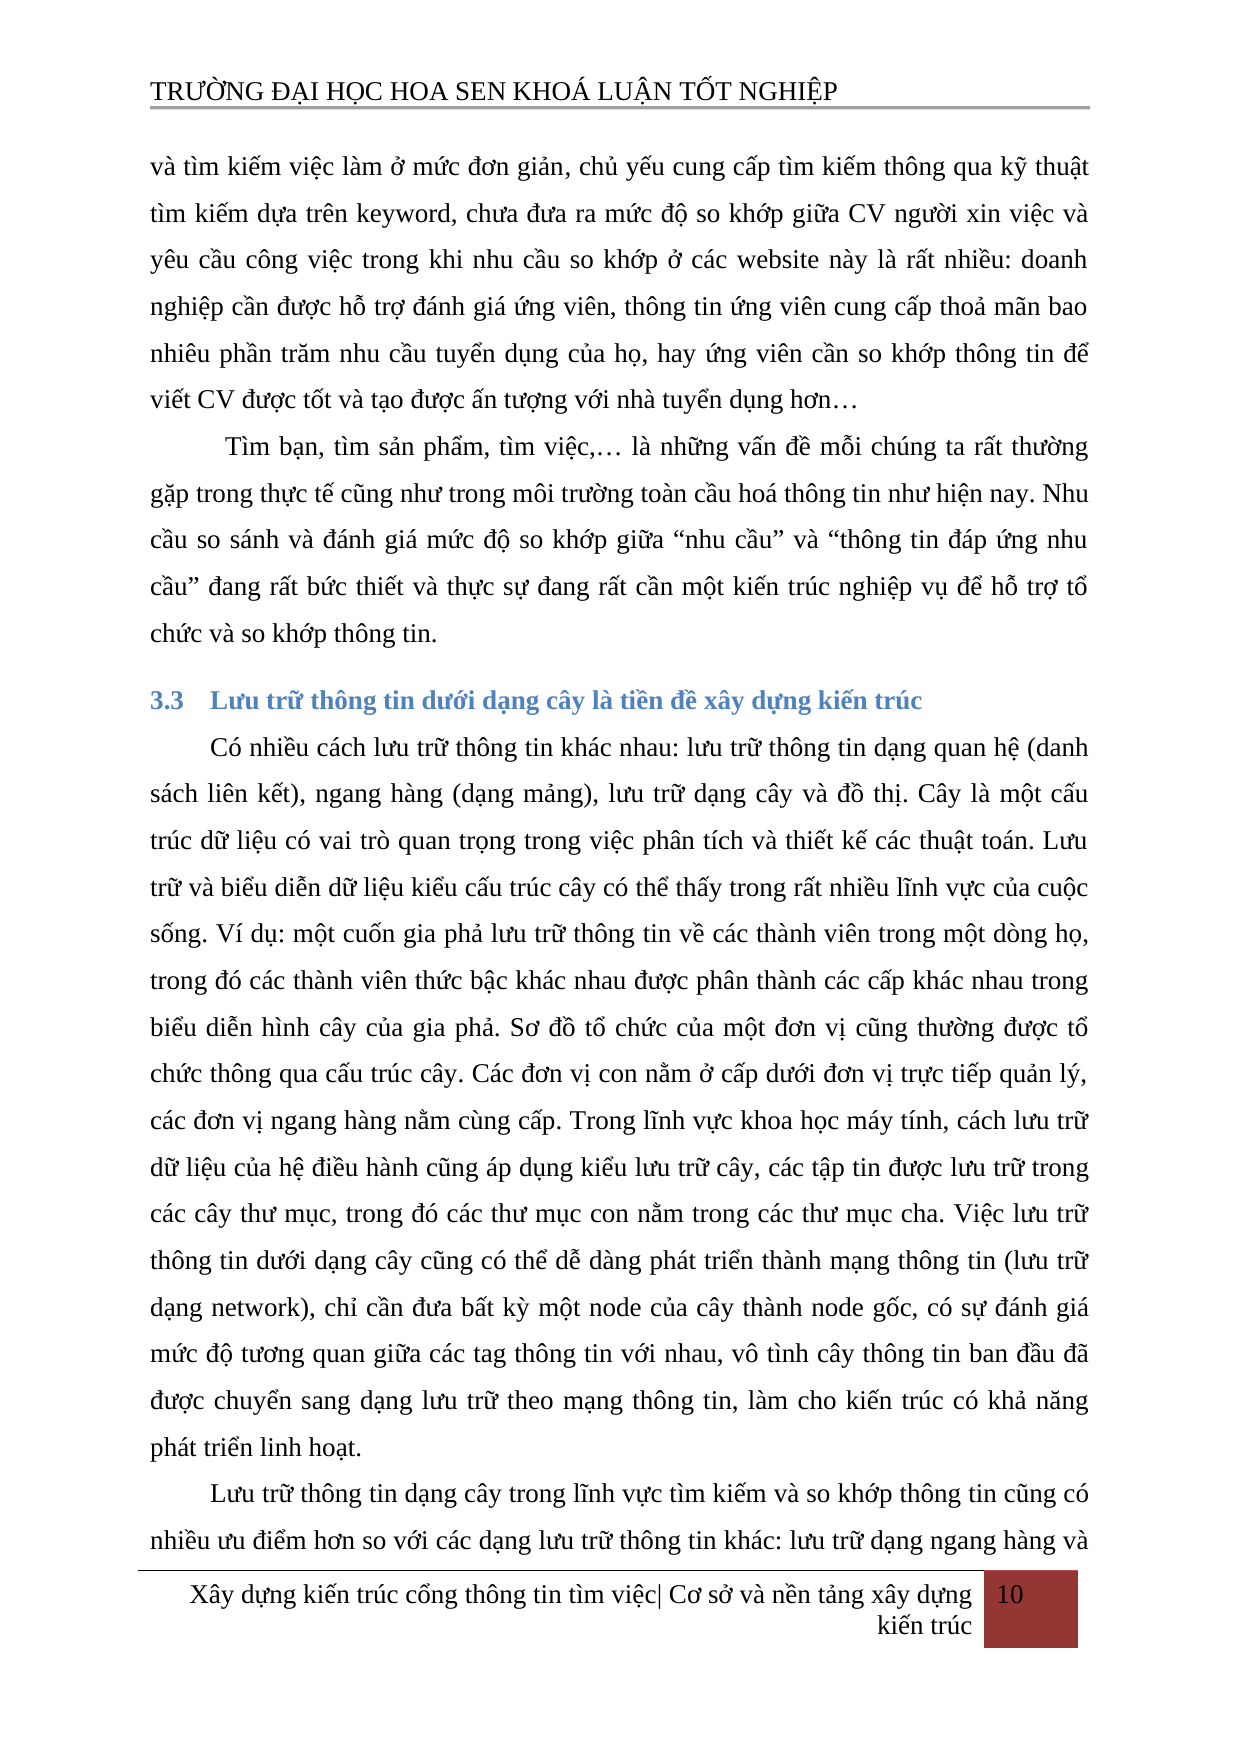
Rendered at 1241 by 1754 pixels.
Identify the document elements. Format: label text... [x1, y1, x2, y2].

subtitle Lưu trữ thông tin dưới dạng cây là tiền đề xây dựng kiến trúc [150, 684, 1090, 715]
text Có nhiều cách lưu trữ thông tin khác nhau: lưu trữ thông tin dạng quan hệ (danh sách liên kết), ngang hàng (dạng mảng), lưu trữ dạng cây và đồ thị. Cây là một cấu trúc dữ liệu có vai trò quan trọng trong việc phân tích và thiết kế các thuật toán. Lưu trữ và biểu diễn dữ liệu kiểu cấu trúc cây có thể thấy trong rất nhiều lĩnh vực của cuộc sống. Ví dụ: một cuốn gia phả lưu trữ thông tin về các thành viên trong một dòng họ, trong đó các thành viên thức bậc khác nhau được phân thành các cấp khác nhau trong biểu diễn hình cây của gia phả. Sơ đồ tổ chức của một đơn vị cũng thường được tổ chức thông qua cấu trúc cây. Các đơn vị con nằm ở cấp dưới đơn vị trực tiếp quản lý, các đơn vị ngang hàng nằm cùng cấp. Trong lĩnh vực khoa học máy tính, cách lưu trữ dữ liệu của hệ điều hành cũng áp dụng kiểu lưu trữ cây, các tập tin được lưu trữ trong các cây thư mục, trong đó các thư mục con nằm trong các thư mục cha. Việc lưu trữ thông tin dưới dạng cây cũng có thể dễ dàng phát triển thành mạng thông tin (lưu trữ dạng network), chỉ cần đưa bất kỳ một node của cây thành node gốc, có sự đánh giá mức độ tương quan giữa các tag thông tin với nhau, vô tình cây thông tin ban đầu đã được chuyển sang dạng lưu trữ theo mạng thông tin, làm cho kiến trúc có khả năng phát triển linh hoạt. [150, 731, 1090, 1462]
text Tìm bạn, tìm sản phẩm, tìm việc,… là những vấn đề mỗi chúng ta rất thường gặp trong thực tế cũng như trong môi trường toàn cầu hoá thông tin như hiện nay. Nhu cầu so sánh và đánh giá mức độ so khớp giữa “nhu cầu” và “thông tin đáp ứng nhu cầu” đang rất bức thiết và thực sự đang rất cần một kiến trúc nghiệp vụ để hỗ trợ tổ chức và so khớp thông tin. [150, 430, 1090, 648]
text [150, 1477, 1090, 1555]
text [150, 150, 1090, 414]
